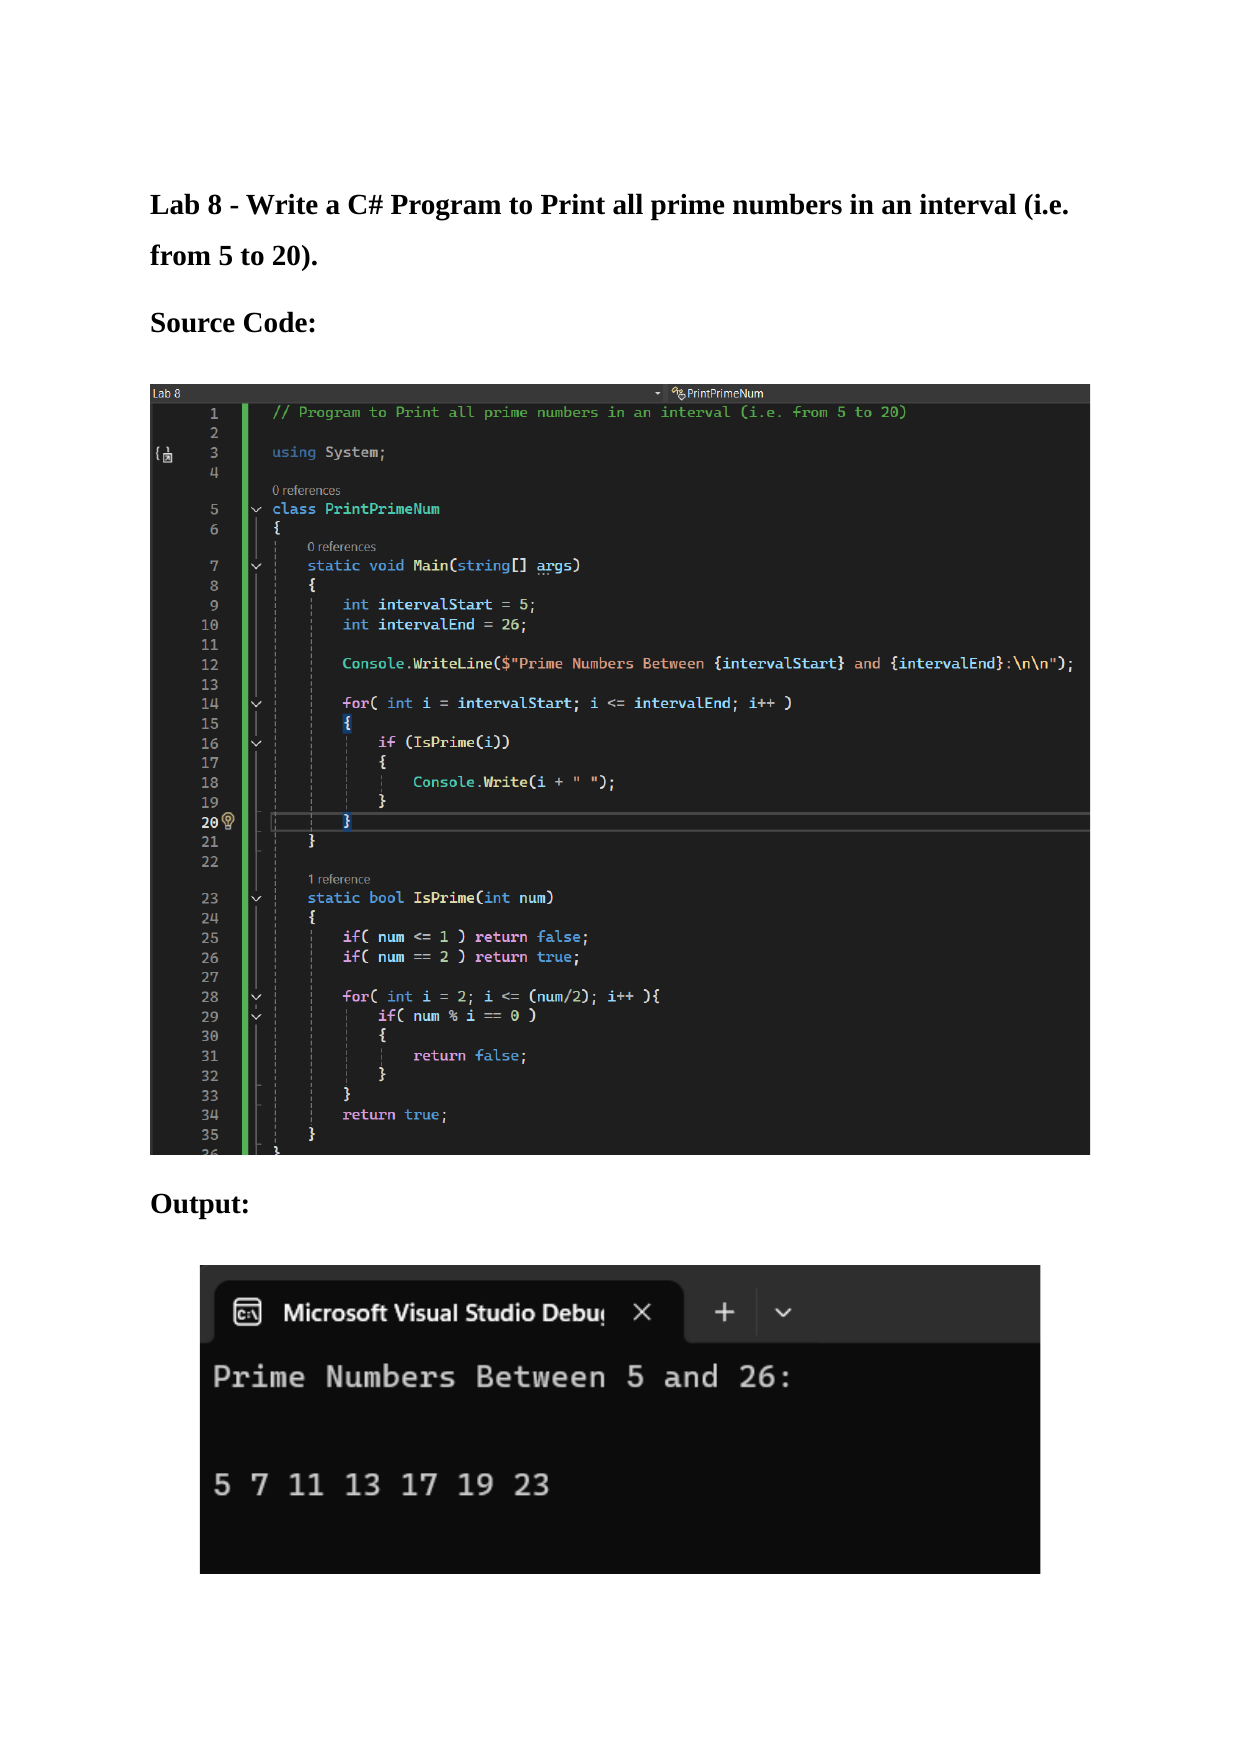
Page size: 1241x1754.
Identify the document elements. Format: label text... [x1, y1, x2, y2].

subtitle Output: [150, 1186, 1090, 1219]
picture [150, 384, 1091, 1155]
subtitle Lab 8 - Write a C# Program to Print all prime numbers in an interval (i.e. from 5 to 20). [150, 187, 1090, 271]
picture [199, 1265, 1041, 1574]
subtitle Source Code: [150, 305, 1090, 338]
